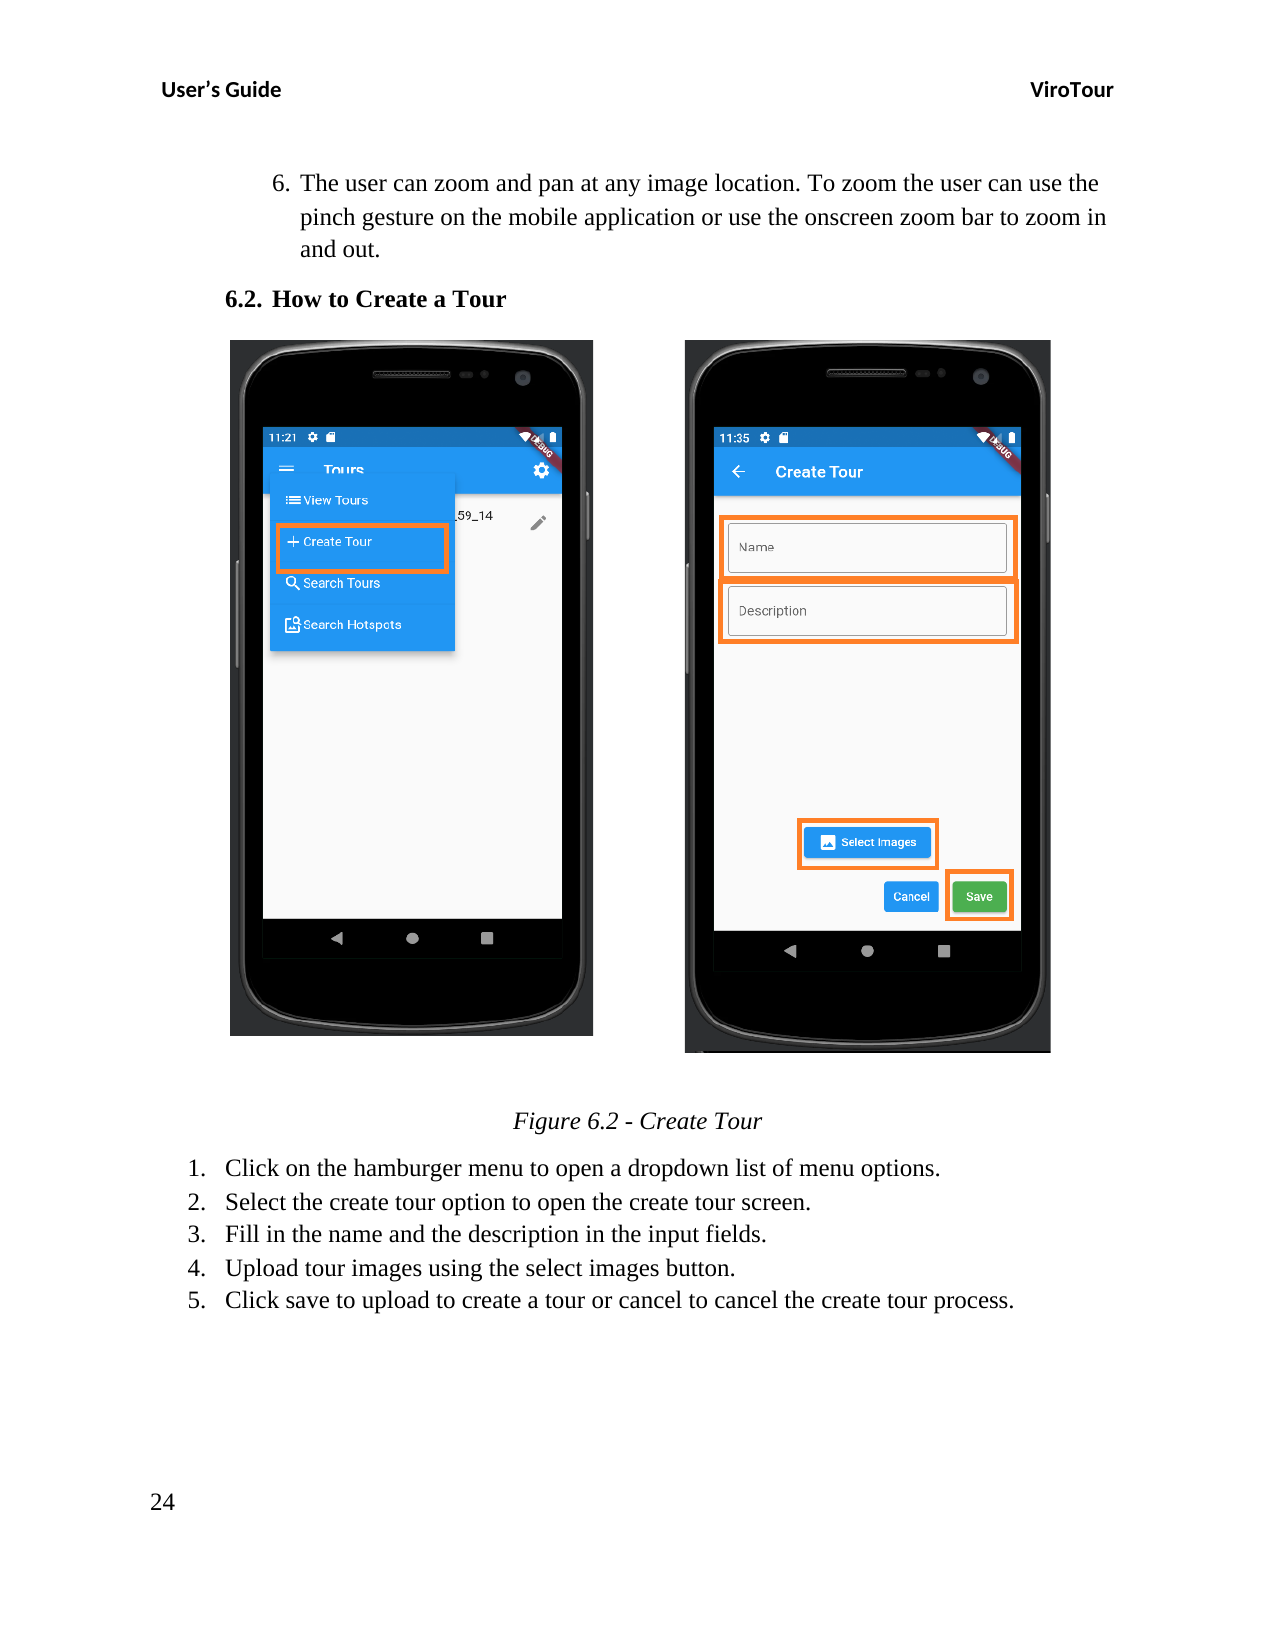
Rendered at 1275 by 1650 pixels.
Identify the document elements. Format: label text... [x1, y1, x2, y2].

list The user can zoom and pan at any image location. To zoom the user can use the pinch gesture on the mobile application or use the onscreen zoom bar to zoom in and out. [272, 168, 1125, 263]
picture [684, 340, 1051, 1053]
subtitle How to Create a Tour [225, 284, 1125, 313]
text Figure 6.2 - Create Tour [150, 1106, 1125, 1134]
table_header [150, 328, 673, 1106]
list Click save to upload to create a tour or cancel to cancel the create tour process. [187, 1286, 1125, 1314]
list Fill in the name and the description in the input fields. [187, 1219, 1125, 1248]
list Click on the hamburger menu to open a dropdown list of menu options. [187, 1153, 1125, 1182]
table_header [674, 328, 1125, 1106]
list Upload tour images using the select images button. [187, 1253, 1125, 1281]
picture [230, 340, 594, 1036]
list Select the create tour option to open the create tour screen. [187, 1187, 1125, 1215]
